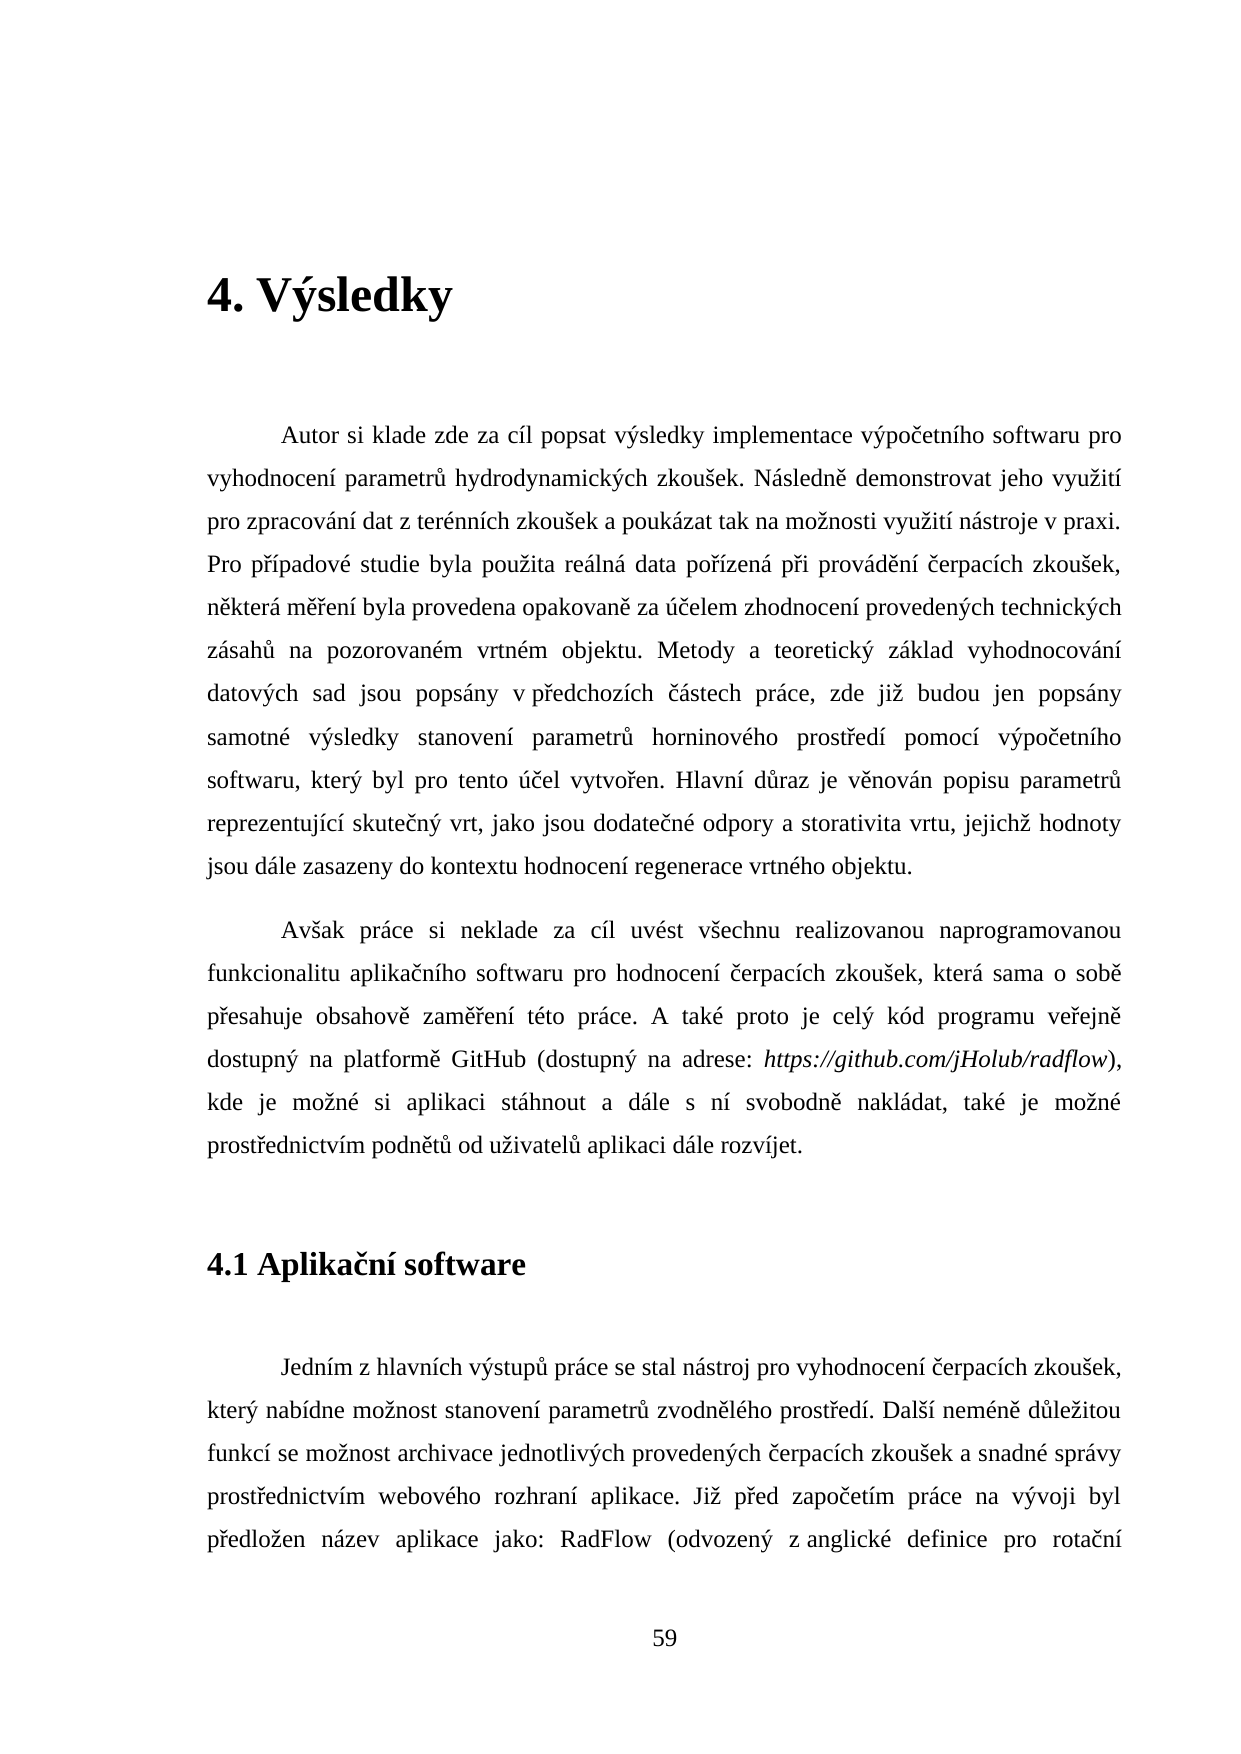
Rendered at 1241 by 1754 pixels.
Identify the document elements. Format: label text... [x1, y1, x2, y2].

subtitle 4. Výsledky [207, 265, 1122, 322]
text Autor si klade zde za cíl popsat výsledky implementace výpočetního softwaru pro vyhodnocení parametrů hydrodynamických zkoušek. Následně demonstrovat jeho využití pro zpracování dat z terénních zkoušek a poukázat tak na možnosti využití nástroje v praxi. Pro případové studie byla použita reálná data pořízená při provádění čerpacích zkoušek, některá měření byla provedena opakovaně za účelem zhodnocení provedených technických zásahů na pozorovaném vrtném objektu. Metody a teoretický základ vyhodnocování datových sad jsou popsány v předchozích částech práce, zde již budou jen popsány samotné výsledky stanovení parametrů horninového prostředí pomocí výpočetního softwaru, který byl pro tento účel vytvořen. Hlavní důraz je věnován popisu parametrů reprezentující skutečný vrt, jako jsou dodatečné odpory a storativita vrtu, jejichž hodnoty jsou dále zasazeny do kontextu hodnocení regenerace vrtného objektu. [207, 420, 1122, 880]
subtitle 4.1 Aplikační software [207, 1244, 1122, 1283]
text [207, 1352, 1122, 1553]
text Avšak práce si neklade za cíl uvést všechnu realizovanou naprogramovanou funkcionalitu aplikačního softwaru pro hodnocení čerpacích zkoušek, která sama o sobě přesahuje obsahově zaměření této práce. A také proto je celý kód programu veřejně dostupný na platformě GitHub (dostupný na adrese: https://github.com/jHolub/radflow), kde je možné si aplikaci stáhnout a dále s ní svobodně nakládat, také je možné prostřednictvím podnětů od uživatelů aplikaci dále rozvíjet. [207, 915, 1122, 1159]
